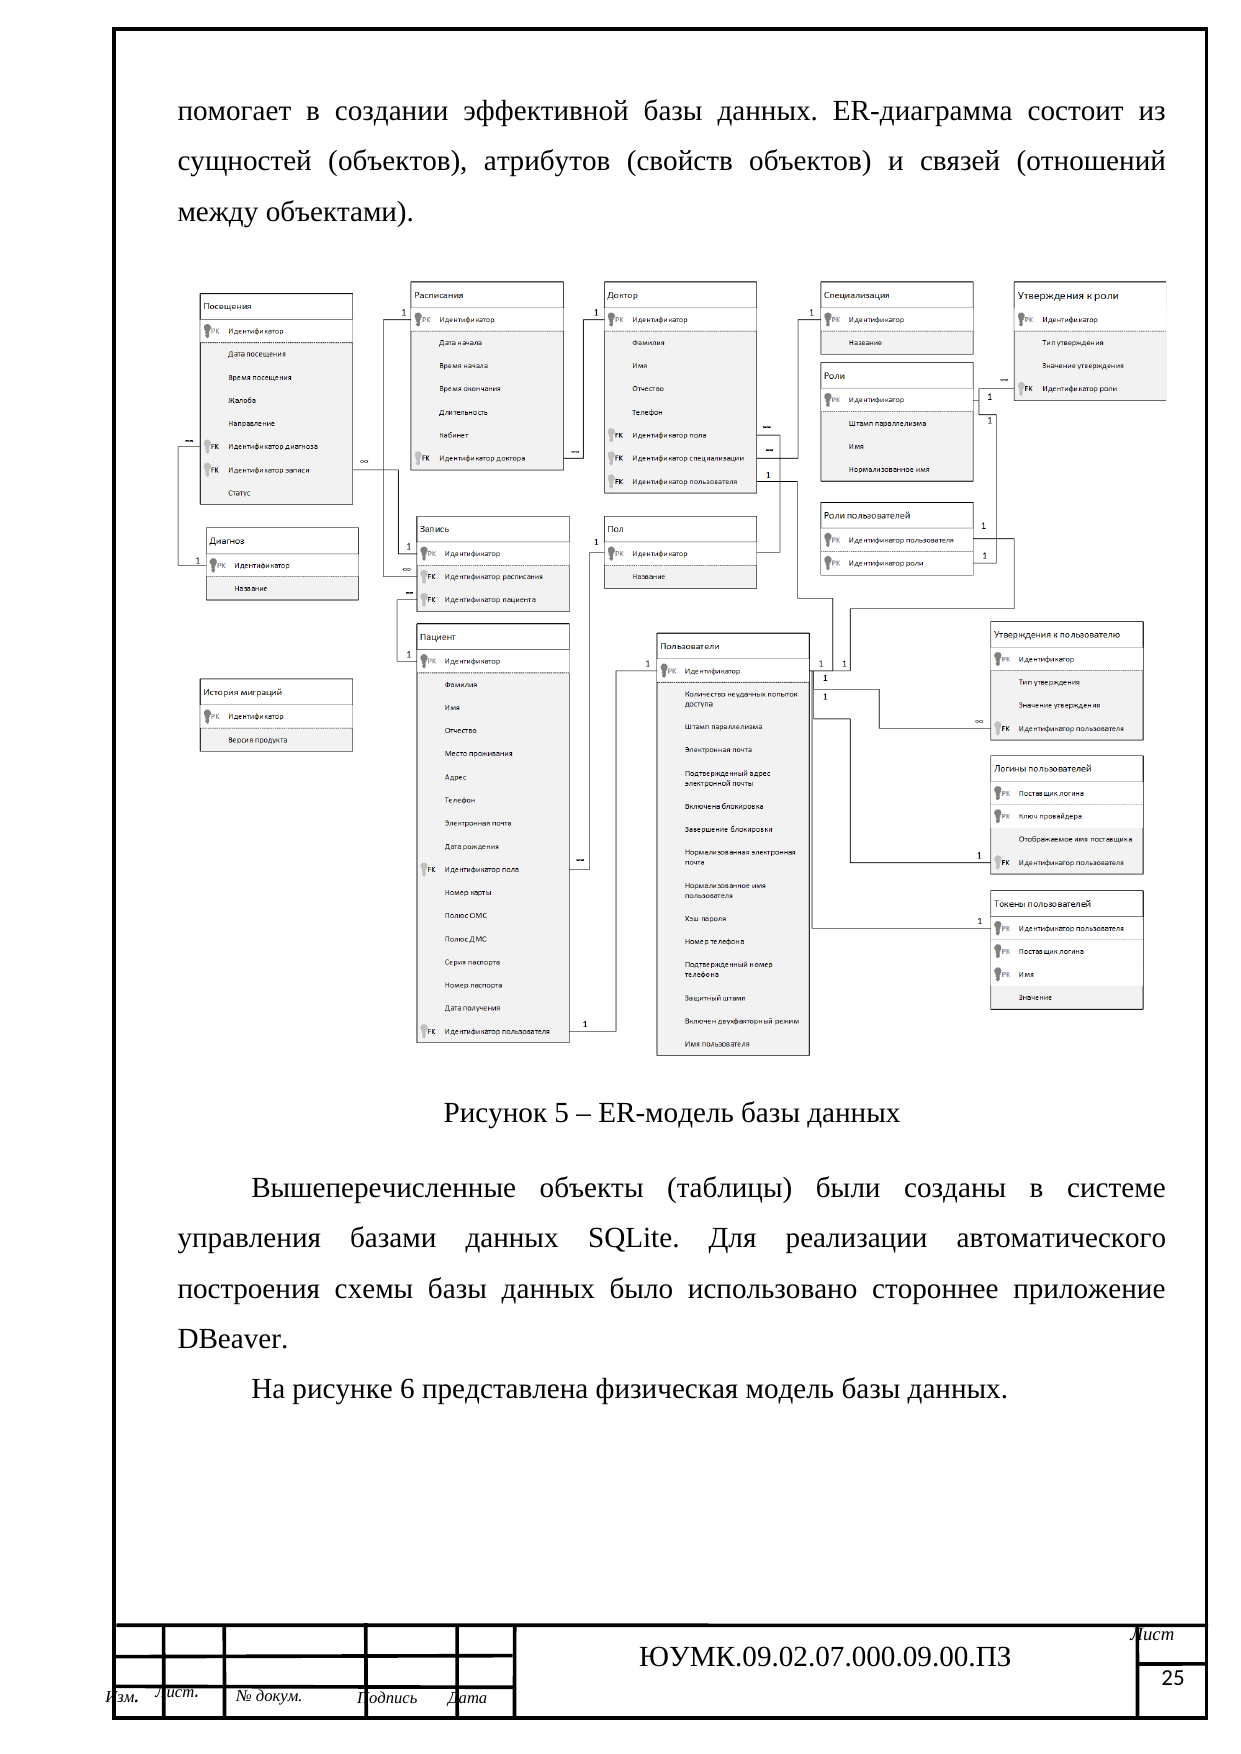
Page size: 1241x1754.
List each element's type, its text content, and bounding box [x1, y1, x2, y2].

text Вышеперечисленные объекты (таблицы) были созданы в системе управления базами данных SQLite. Для реализации автоматического построения схемы базы данных было использовано стороннее приложение DBeaver. [177, 1170, 1166, 1355]
picture [177, 281, 1167, 1056]
text На рисунке 6 представлена физическая модель базы данных. [177, 1372, 1166, 1405]
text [177, 93, 1166, 227]
text Рисунок 5 – ER-модель базы данных [177, 1095, 1166, 1128]
